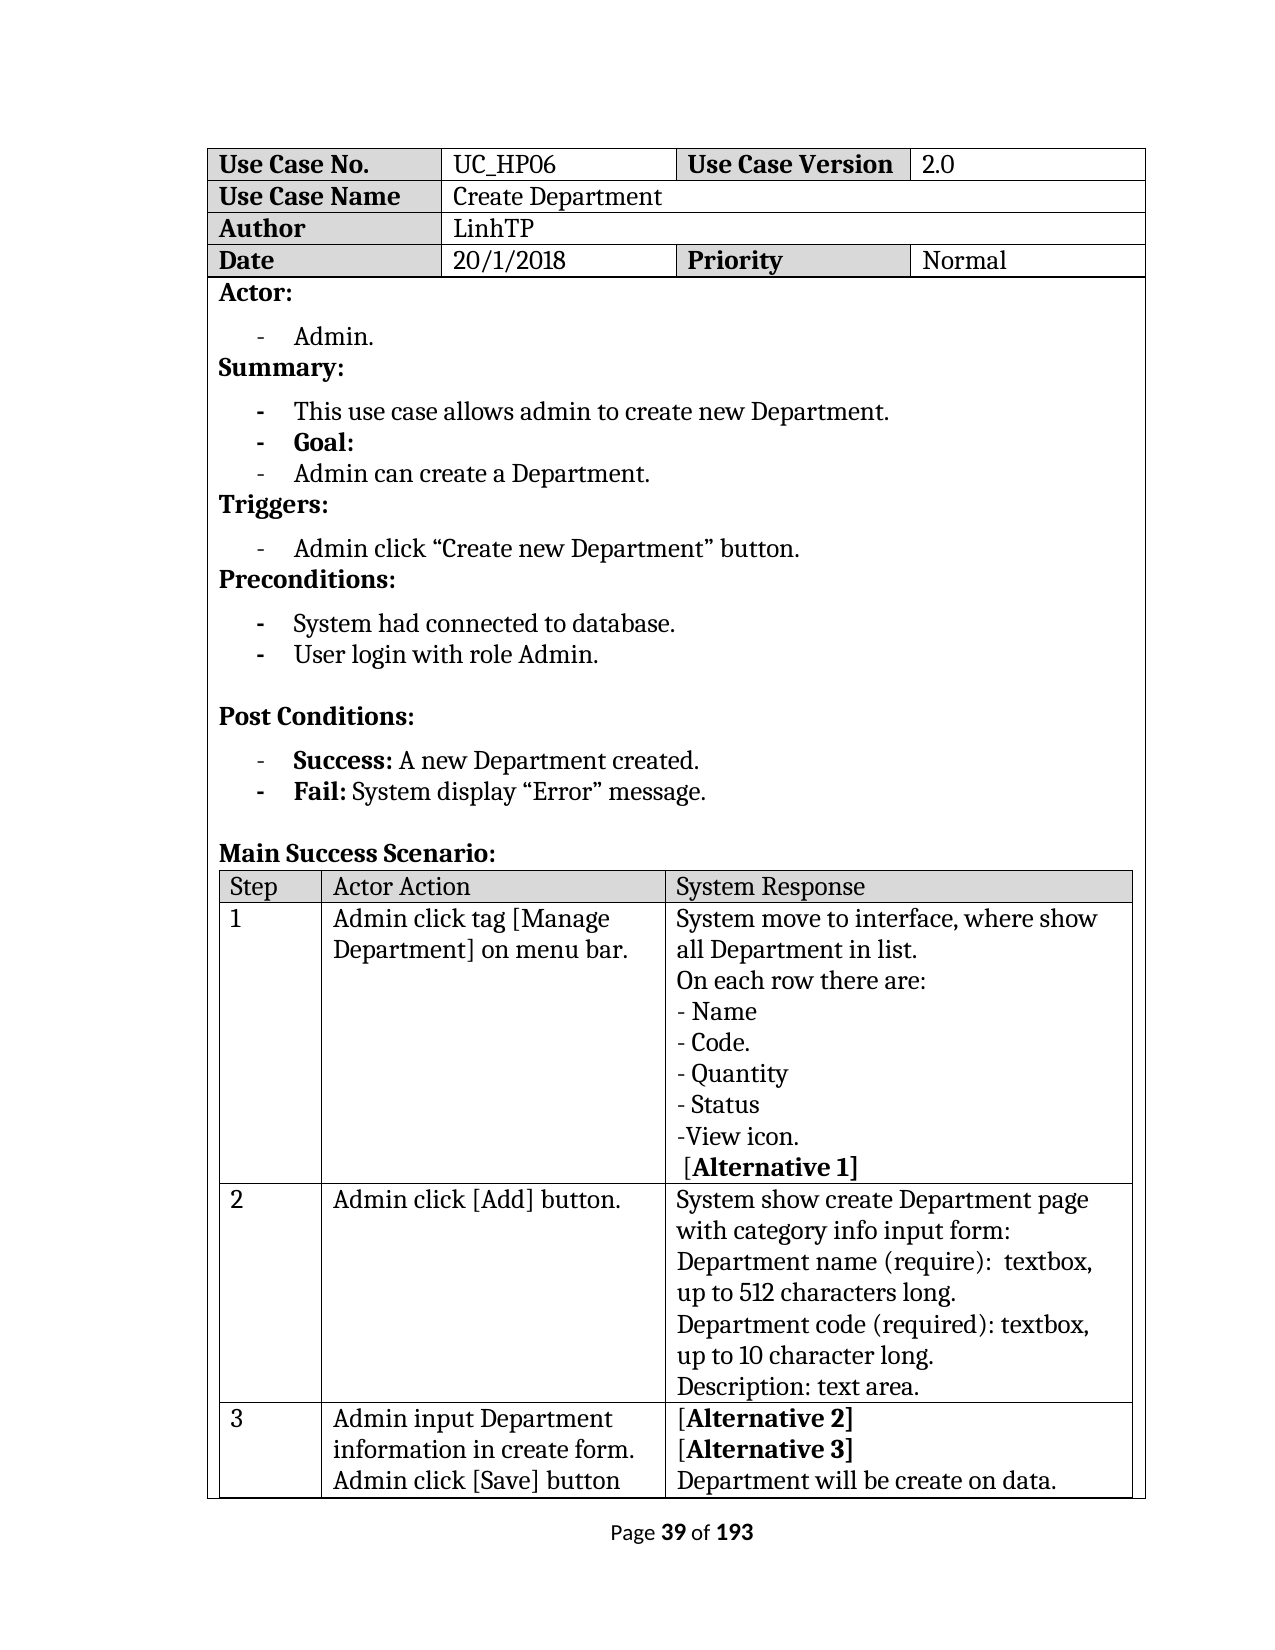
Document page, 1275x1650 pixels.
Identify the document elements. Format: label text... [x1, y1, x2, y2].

table_cell 20/1/2018 [442, 245, 676, 276]
table_cell Normal [911, 245, 1145, 276]
table_cell LinhTP [442, 213, 1145, 244]
table_cell UC_HP06 [442, 149, 676, 180]
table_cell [208, 278, 1145, 1498]
table_cell 2.0 [911, 149, 1145, 180]
table_cell Use Case Name [208, 181, 441, 212]
table_cell Create Department [442, 181, 1145, 212]
table_cell Use Case Version [677, 149, 910, 180]
table_cell Priority [677, 245, 910, 276]
table_cell Use Case No. [208, 149, 441, 180]
table_cell Author [208, 213, 441, 244]
table_cell Date [208, 245, 441, 276]
